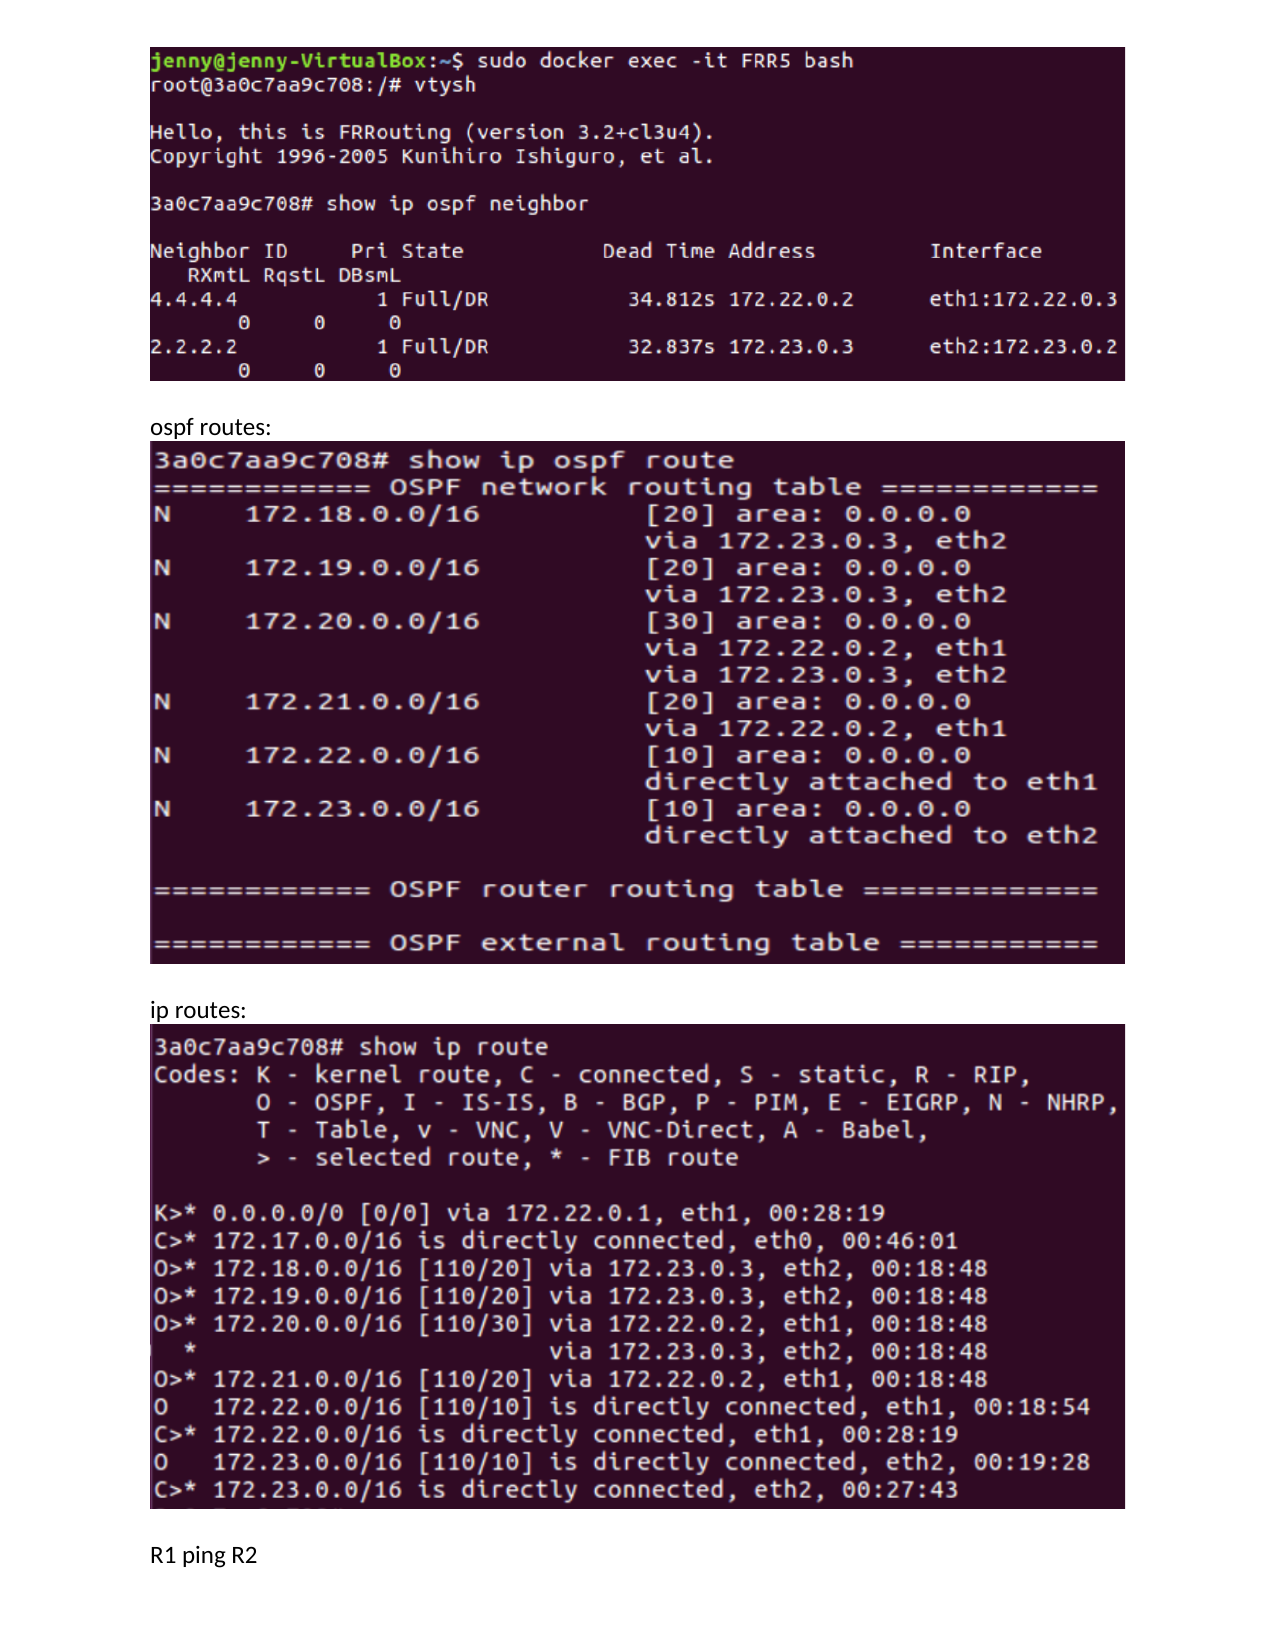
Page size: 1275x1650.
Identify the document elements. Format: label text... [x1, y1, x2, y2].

picture [150, 1024, 1125, 1509]
picture [150, 441, 1125, 964]
text ospf routes: [150, 411, 1125, 441]
text ip routes: [150, 994, 1125, 1024]
picture [150, 47, 1125, 381]
text R1 ping R2 [150, 1539, 1125, 1570]
